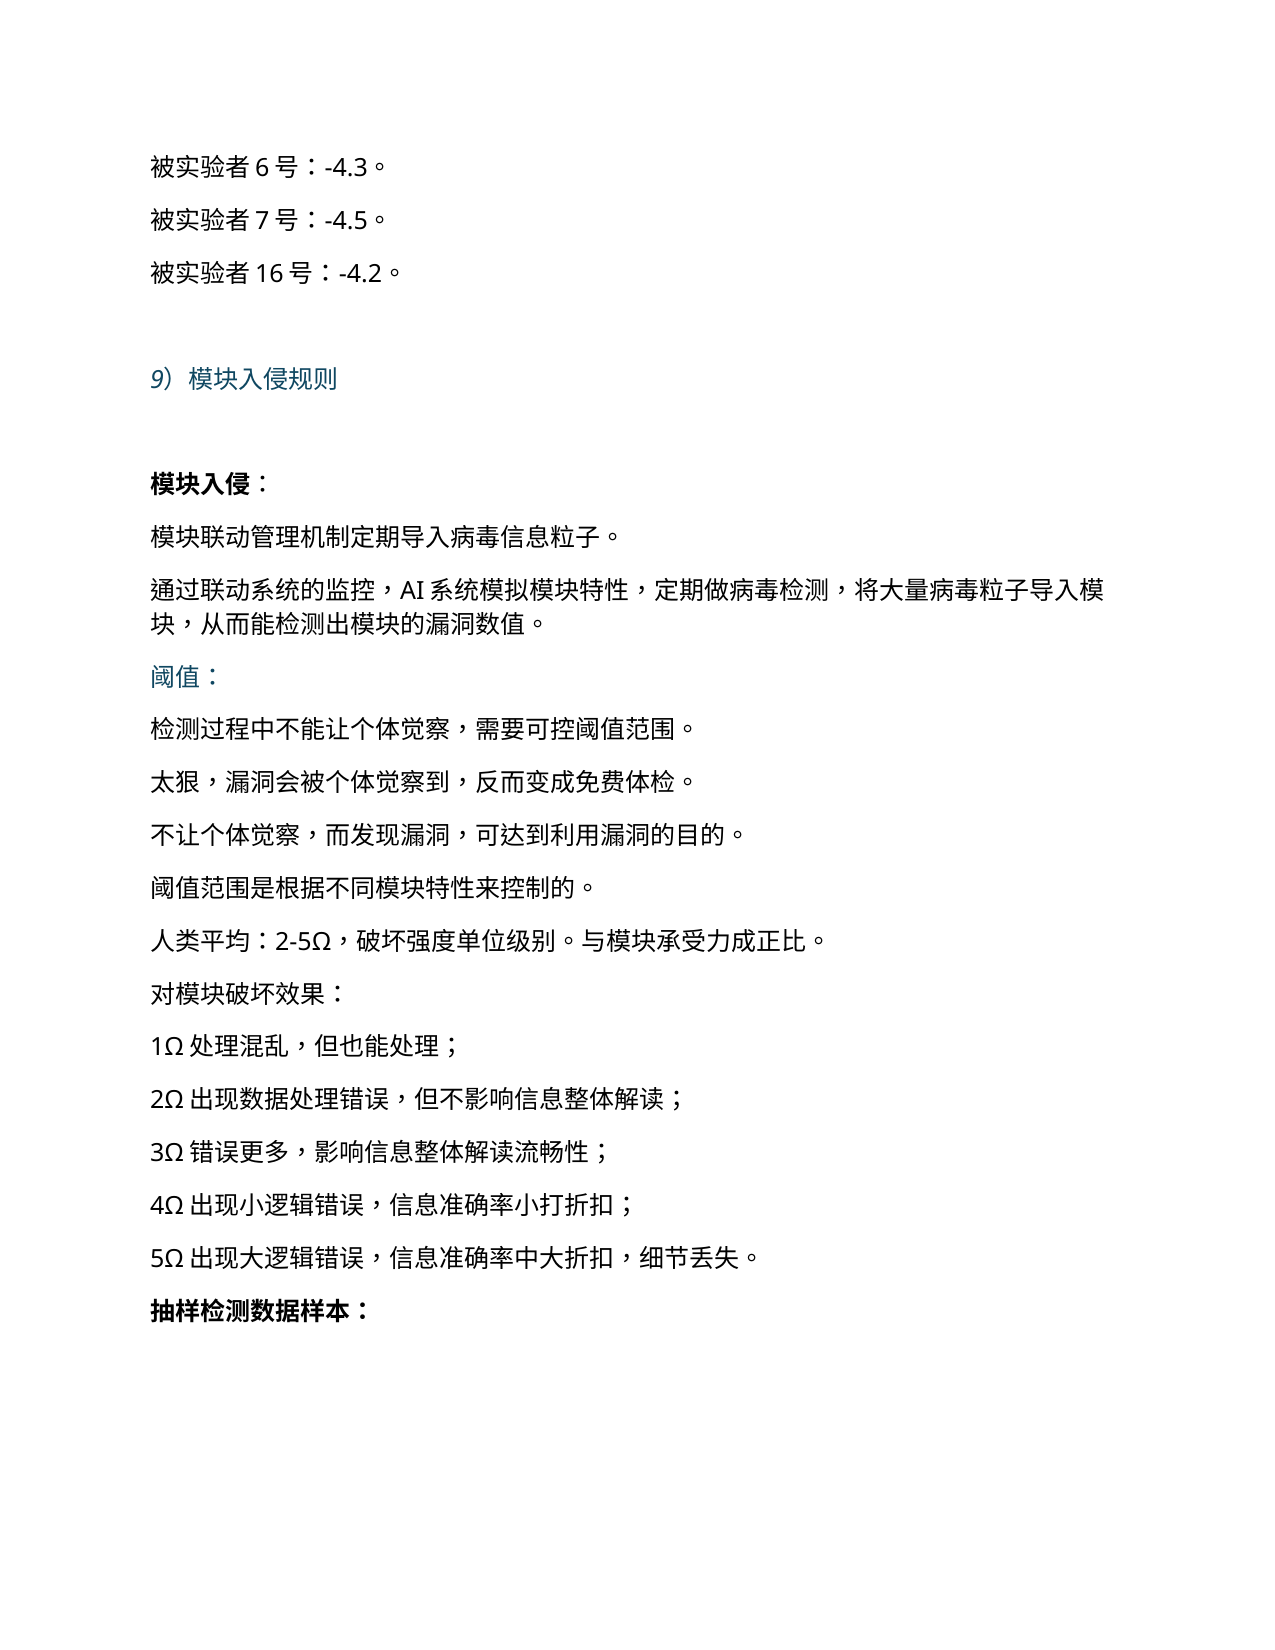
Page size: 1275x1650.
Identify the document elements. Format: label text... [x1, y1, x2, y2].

text 阈值范围是根据不同模块特性来控制的。 [150, 871, 1125, 905]
text 被实验者16号：-4.2。 [150, 256, 1125, 290]
text 对模块破坏效果： [150, 976, 1125, 1010]
text 太狠，漏洞会被个体觉察到，反而变成免费体检。 [150, 765, 1125, 799]
text 5Ω出现大逻辑错误，信息准确率中大折扣，细节丢失。 [150, 1240, 1125, 1274]
text 模块联动管理机制定期导入病毒信息粒子。 [150, 520, 1125, 554]
text 1Ω处理混乱，但也能处理； [150, 1029, 1125, 1063]
subtitle 阈值： [150, 659, 1125, 693]
text 通过联动系统的监控，AI系统模拟模块特性，定期做病毒检测，将大量病毒粒子导入模块，从而能检测出模块的漏洞数值。 [150, 572, 1125, 641]
text 检测过程中不能让个体觉察，需要可控阈值范围。 [150, 712, 1125, 746]
text 被实验者6号：-4.3。 [150, 150, 1125, 184]
subtitle 9）模块入侵规则 [150, 361, 1125, 395]
text 模块入侵： [150, 467, 1125, 501]
text 2Ω出现数据处理错误，但不影响信息整体解读； [150, 1082, 1125, 1116]
text 人类平均：2-5Ω，破坏强度单位级别。与模块承受力成正比。 [150, 923, 1125, 957]
text 被实验者7号：-4.5。 [150, 203, 1125, 237]
text 不让个体觉察，而发现漏洞，可达到利用漏洞的目的。 [150, 818, 1125, 852]
text 抽样检测数据样本： [150, 1293, 1125, 1327]
text 3Ω错误更多，影响信息整体解读流畅性； [150, 1135, 1125, 1169]
text 4Ω出现小逻辑错误，信息准确率小打折扣； [150, 1187, 1125, 1222]
